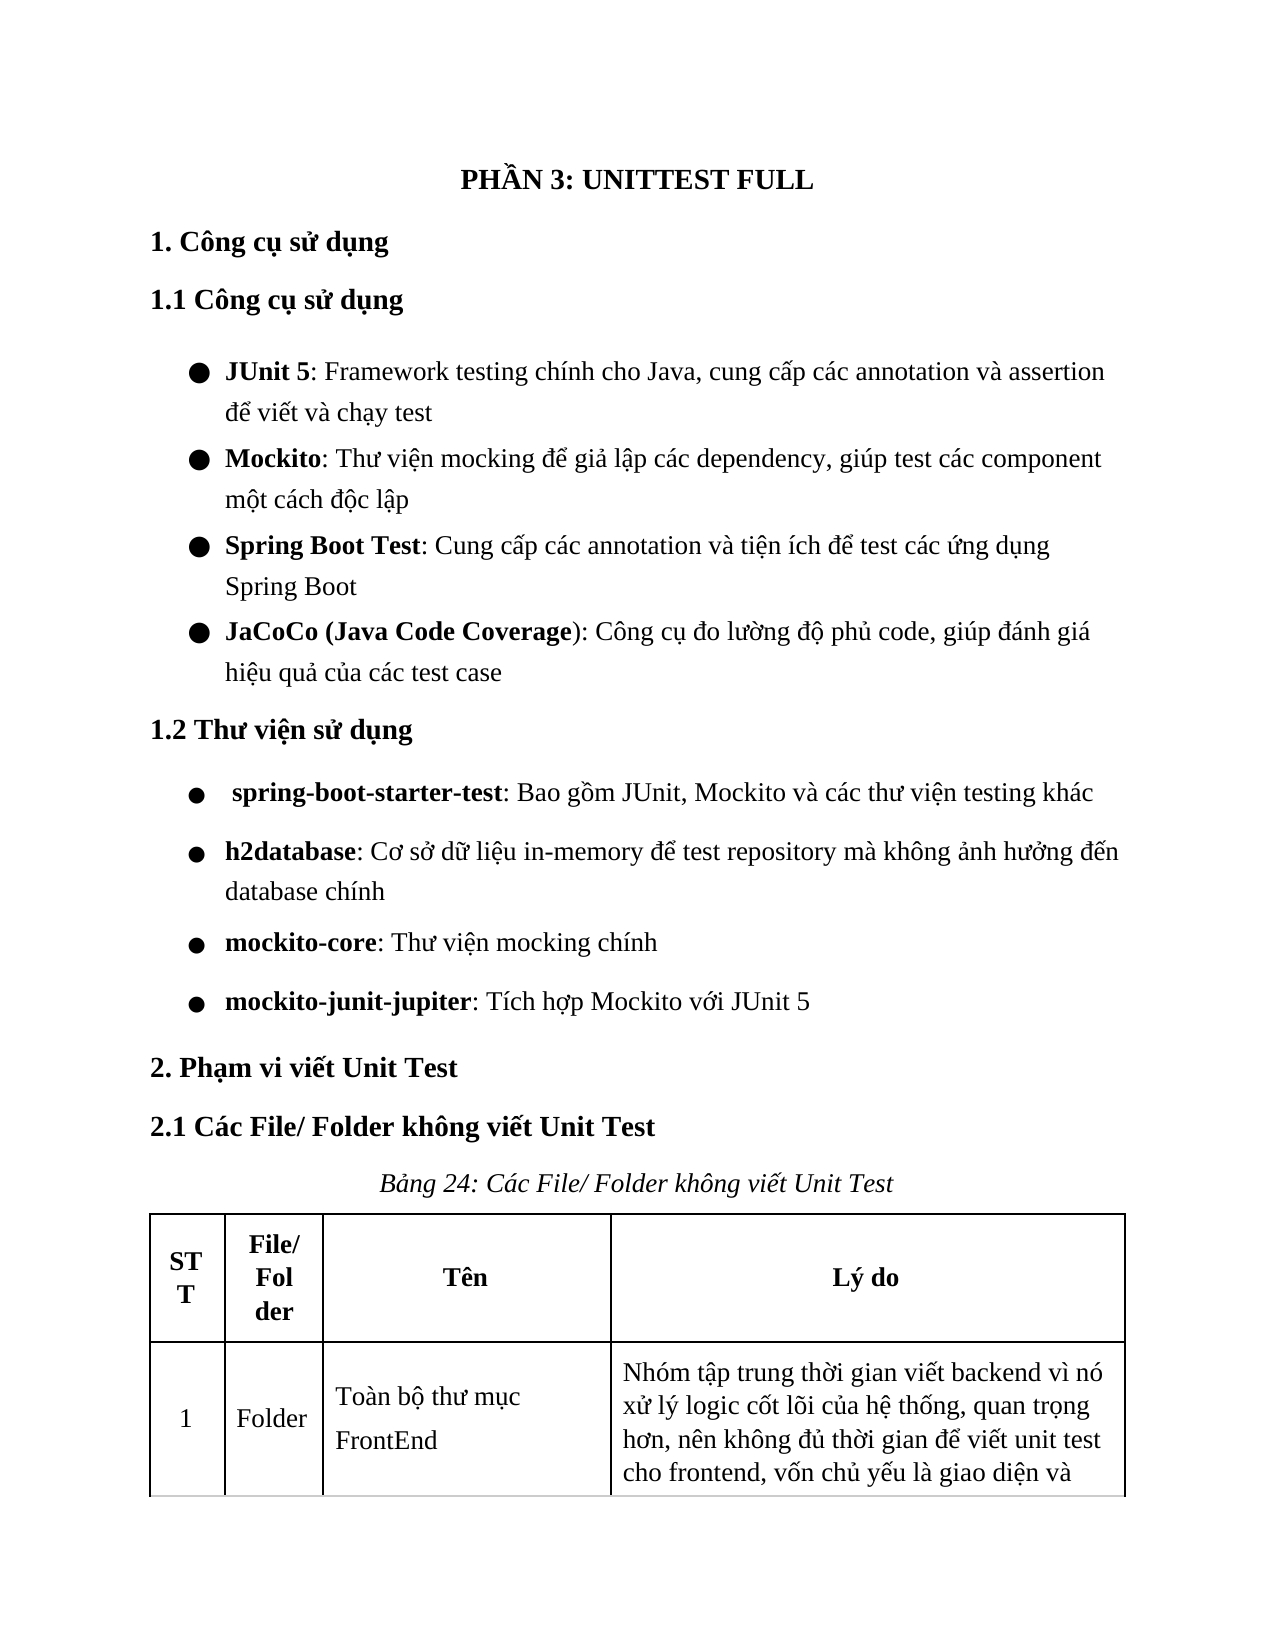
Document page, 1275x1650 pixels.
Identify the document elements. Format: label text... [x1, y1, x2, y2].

table_cell Folder [226, 1343, 322, 1495]
list JUnit 5: Framework testing chính cho Java, cung cấp các annotation và assertion để viết và chạy test [187, 341, 1125, 427]
list mockito-core: Thư viện mocking chính [187, 921, 1125, 963]
subtitle 1.2 Thư viện sử dụng [150, 712, 1125, 746]
table_header Tên [324, 1215, 610, 1341]
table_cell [612, 1343, 1124, 1495]
subtitle 1. Công cụ sử dụng [150, 224, 1125, 257]
table_header STT [151, 1215, 224, 1341]
text Bảng 24: Các File/ Folder không viết Unit Test [150, 1167, 1125, 1198]
subtitle PHẦN 3: UNITTEST FULL [150, 162, 1125, 196]
list mockito-junit-jupiter: Tích hợp Mockito với JUnit 5 [187, 979, 1125, 1022]
list JaCoCo (Java Code Coverage): Công cụ đo lường độ phủ code, giúp đánh giá hiệu quả của các test case [187, 601, 1125, 687]
table_cell 1 [151, 1343, 224, 1495]
subtitle 1.1 Công cụ sử dụng [150, 282, 1125, 316]
list spring-boot-starter-test: Bao gồm JUnit, Mockito và các thư viện testing khác [187, 771, 1125, 814]
subtitle 2.1 Các File/ Folder không viết Unit Test [150, 1109, 1125, 1142]
subtitle 2. Phạm vi viết Unit Test [150, 1050, 1125, 1084]
list Spring Boot Test: Cung cấp các annotation và tiện ích để test các ứng dụng Spring Boot [187, 514, 1125, 601]
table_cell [324, 1343, 610, 1495]
table_header Lý do [612, 1215, 1124, 1341]
list Mockito: Thư viện mocking để giả lập các dependency, giúp test các component một cách độc lập [187, 427, 1125, 514]
table_header File/Fol der [226, 1215, 322, 1341]
list h2database: Cơ sở dữ liệu in-memory để test repository mà không ảnh hưởng đến database chính [187, 829, 1125, 906]
